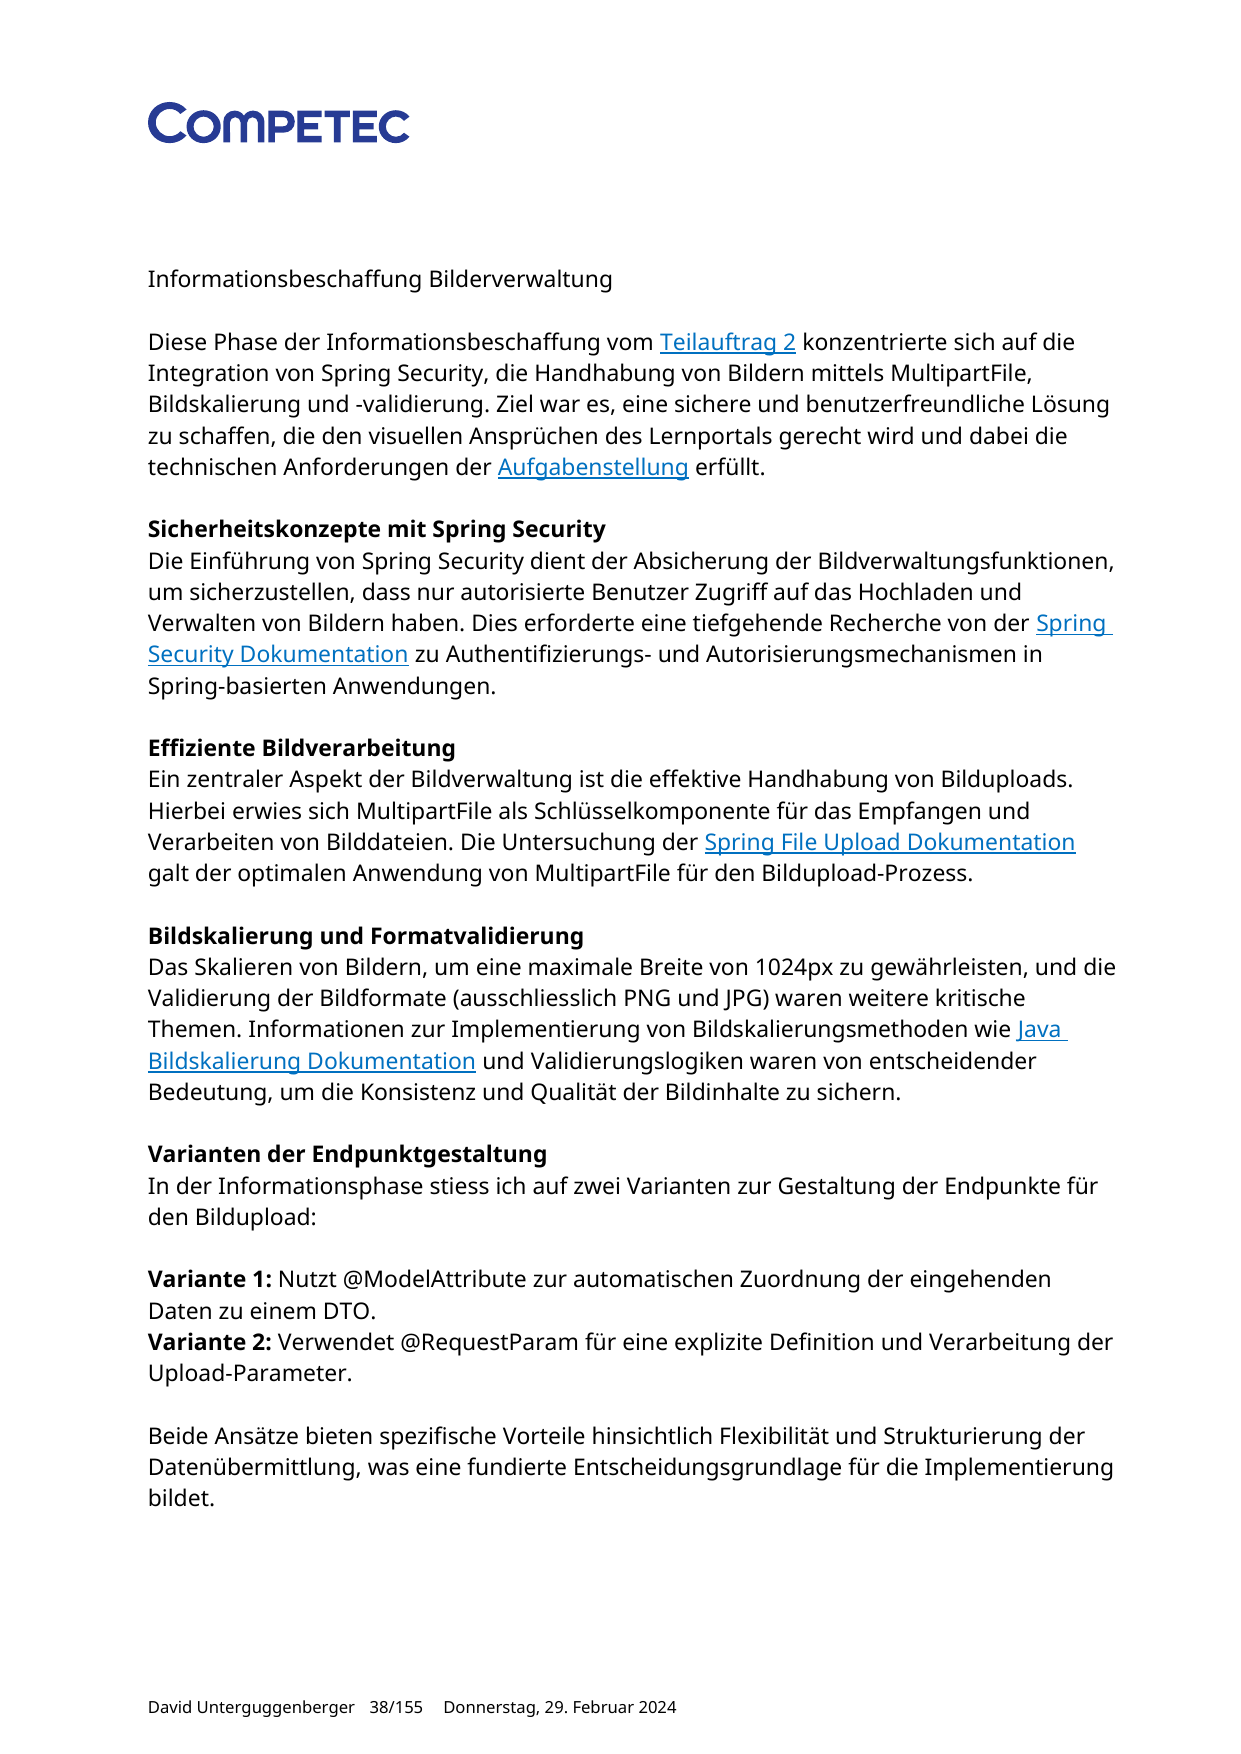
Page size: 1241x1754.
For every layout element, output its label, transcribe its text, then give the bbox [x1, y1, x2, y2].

text Variante 1: Nutzt @ModelAttribute zur automatischen Zuordnung der eingehenden Daten zu einem DTO. [148, 1263, 1122, 1326]
subtitle Informationsbeschaffung Bilderverwaltung [148, 263, 1122, 294]
text Diese Phase der Informationsbeschaffung vom Teilauftrag 2 konzentrierte sich auf die Integration von Spring Security, die Handhabung von Bildern mittels MultipartFile, Bildskalierung und -validierung. Ziel war es, eine sichere und benutzerfreundliche Lösung zu schaffen, die den visuellen Ansprüchen des Lernportals gerecht wird und dabei die technischen Anforderungen der Aufgabenstellung erfüllt. [148, 326, 1122, 482]
text In der Informationsphase stiess ich auf zwei Varianten zur Gestaltung der Endpunkte für den Bildupload: [148, 1169, 1122, 1232]
text Effiziente Bildverarbeitung [148, 732, 1122, 763]
text Sicherheitskonzepte mit Spring Security [148, 513, 1122, 544]
text Ein zentraler Aspekt der Bildverwaltung ist die effektive Handhabung von Bilduploads. Hierbei erwies sich MultipartFile als Schlüsselkomponente für das Empfangen und Verarbeiten von Bilddateien. Die Untersuchung der Spring File Upload Dokumentation galt der optimalen Anwendung von MultipartFile für den Bildupload-Prozess. [148, 763, 1122, 888]
text Die Einführung von Spring Security dient der Absicherung der Bildverwaltungsfunktionen, um sicherzustellen, dass nur autorisierte Benutzer Zugriff auf das Hochladen und Verwalten von Bildern haben. Dies erforderte eine tiefgehende Recherche von der Spring Security Dokumentation zu Authentifizierungs- und Autorisierungsmechanismen in Spring-basierten Anwendungen. [148, 544, 1122, 701]
text Das Skalieren von Bildern, um eine maximale Breite von 1024px zu gewährleisten, und die Validierung der Bildformate (ausschliesslich PNG und JPG) waren weitere kritische Themen. Informationen zur Implementierung von Bildskalierungsmethoden wie Java Bildskalierung Dokumentation und Validierungslogiken waren von entscheidender Bedeutung, um die Konsistenz und Qualität der Bildinhalte zu sichern. [148, 951, 1122, 1107]
text Beide Ansätze bieten spezifische Vorteile hinsichtlich Flexibilität und Strukturierung der Datenübermittlung, was eine fundierte Entscheidungsgrundlage für die Implementierung bildet. [148, 1419, 1122, 1513]
text Varianten der Endpunktgestaltung [148, 1138, 1122, 1169]
text Bildskalierung und Formatvalidierung [148, 919, 1122, 951]
text Variante 2: Verwendet @RequestParam für eine explizite Definition und Verarbeitung der Upload-Parameter. [148, 1326, 1122, 1388]
